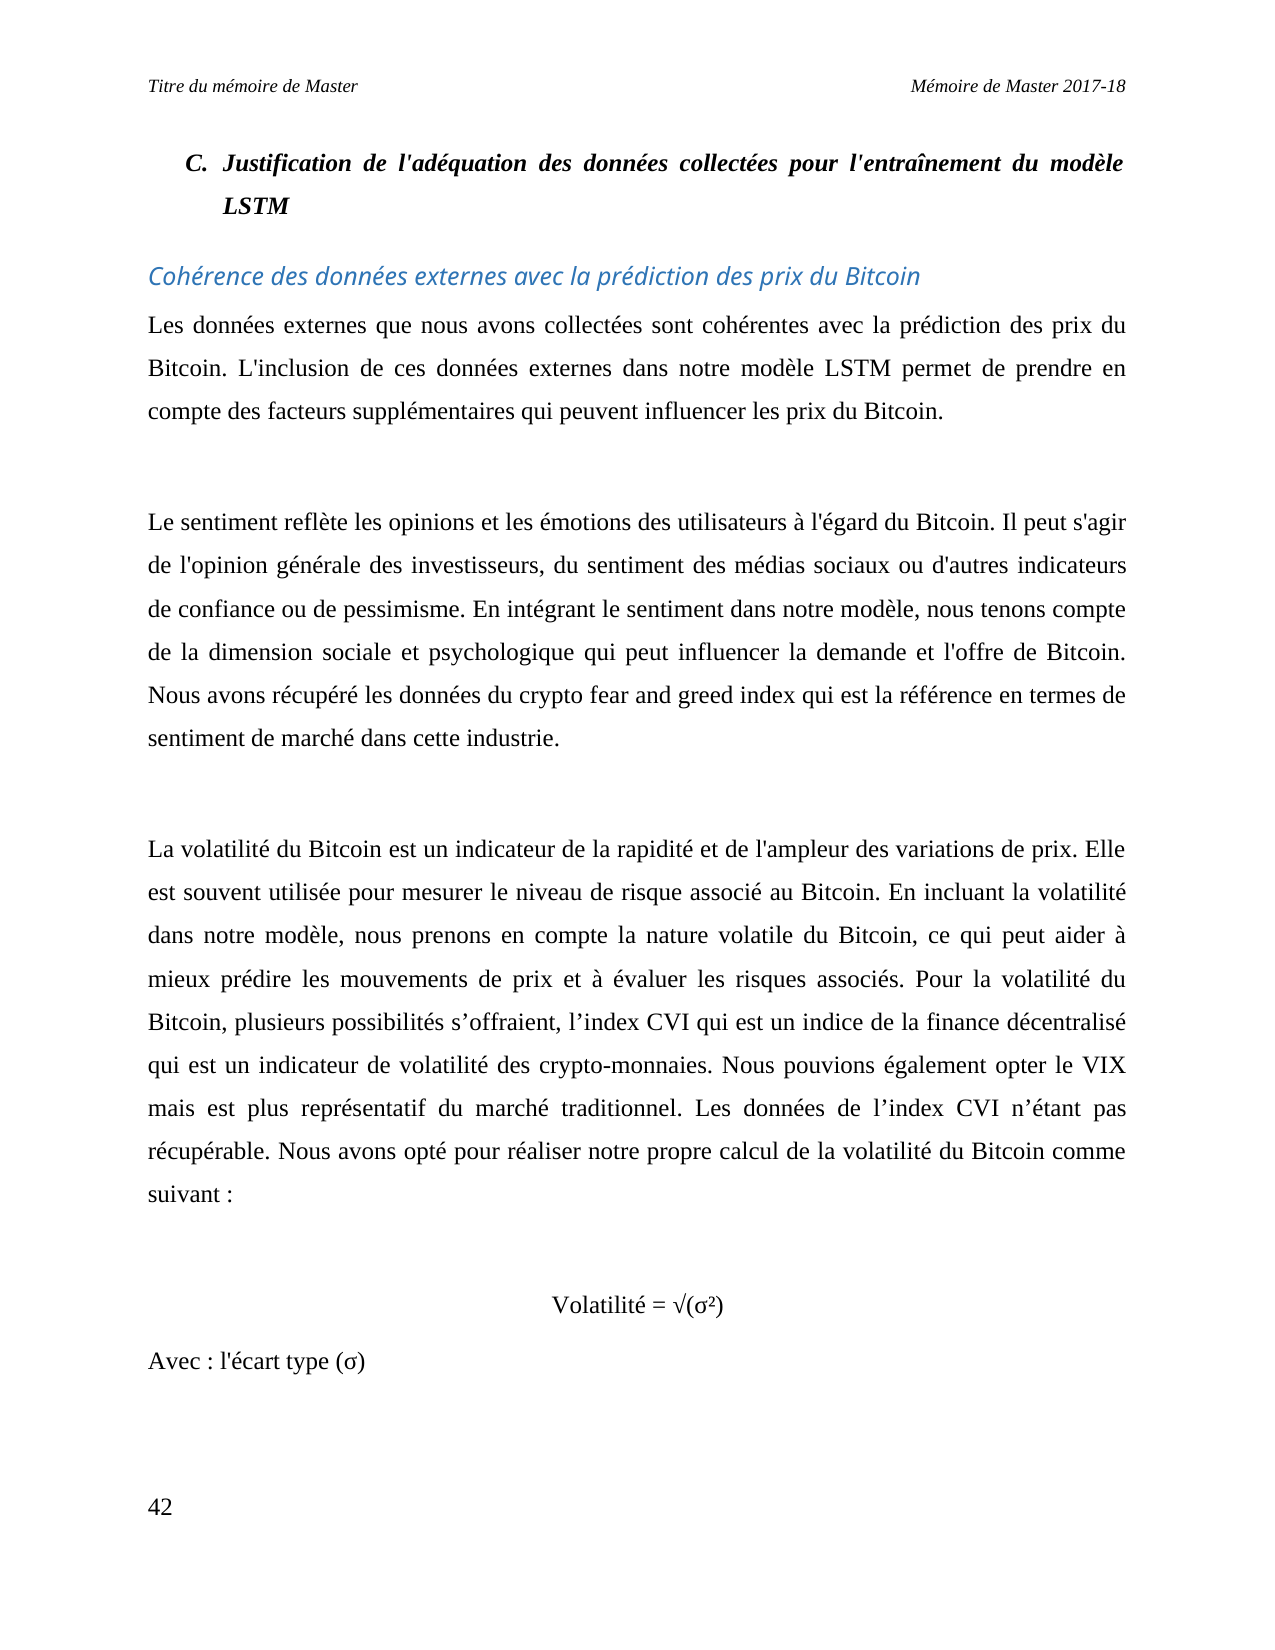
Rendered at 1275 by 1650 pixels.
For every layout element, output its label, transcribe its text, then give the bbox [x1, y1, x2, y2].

text Les données externes que nous avons collectées sont cohérentes avec la prédiction des prix du Bitcoin. L'inclusion de ces données externes dans notre modèle LSTM permet de prendre en compte des facteurs supplémentaires qui peuvent influencer les prix du Bitcoin. [148, 310, 1127, 425]
text Avec : l'écart type (σ) [148, 1346, 1127, 1375]
text La volatilité du Bitcoin est un indicateur de la rapidité et de l'ampleur des variations de prix. Elle est souvent utilisée pour mesurer le niveau de risque associé au Bitcoin. En incluant la volatilité dans notre modèle, nous prenons en compte la nature volatile du Bitcoin, ce qui peut aider à mieux prédire les mouvements de prix et à évaluer les risques associés. Pour la volatilité du Bitcoin, plusieurs possibilités s’offraient, l’index CVI qui est un indice de la finance décentralisé qui est un indicateur de volatilité des crypto-monnaies. Nous pouvions également opter le VIX mais est plus représentatif du marché traditionnel. Les données de l’index CVI n’étant pas récupérable. Nous avons opté pour réaliser notre propre calcul de la volatilité du Bitcoin comme suivant : [148, 834, 1127, 1208]
subtitle Justification de l'adéquation des données collectées pour l'entraînement du modèle LSTM [185, 148, 1127, 219]
text Volatilité = √(σ²) [148, 1291, 1127, 1319]
text Le sentiment reflète les opinions et les émotions des utilisateurs à l'égard du Bitcoin. Il peut s'agir de l'opinion générale des investisseurs, du sentiment des médias sociaux ou d'autres indicateurs de confiance ou de pessimisme. En intégrant le sentiment dans notre modèle, nous tenons compte de la dimension sociale et psychologique qui peut influencer la demande et l'offre de Bitcoin. Nous avons récupéré les données du crypto fear and greed index qui est la référence en termes de sentiment de marché dans cette industrie. [148, 507, 1127, 752]
subtitle Cohérence des données externes avec la prédiction des prix du Bitcoin [148, 259, 1127, 293]
